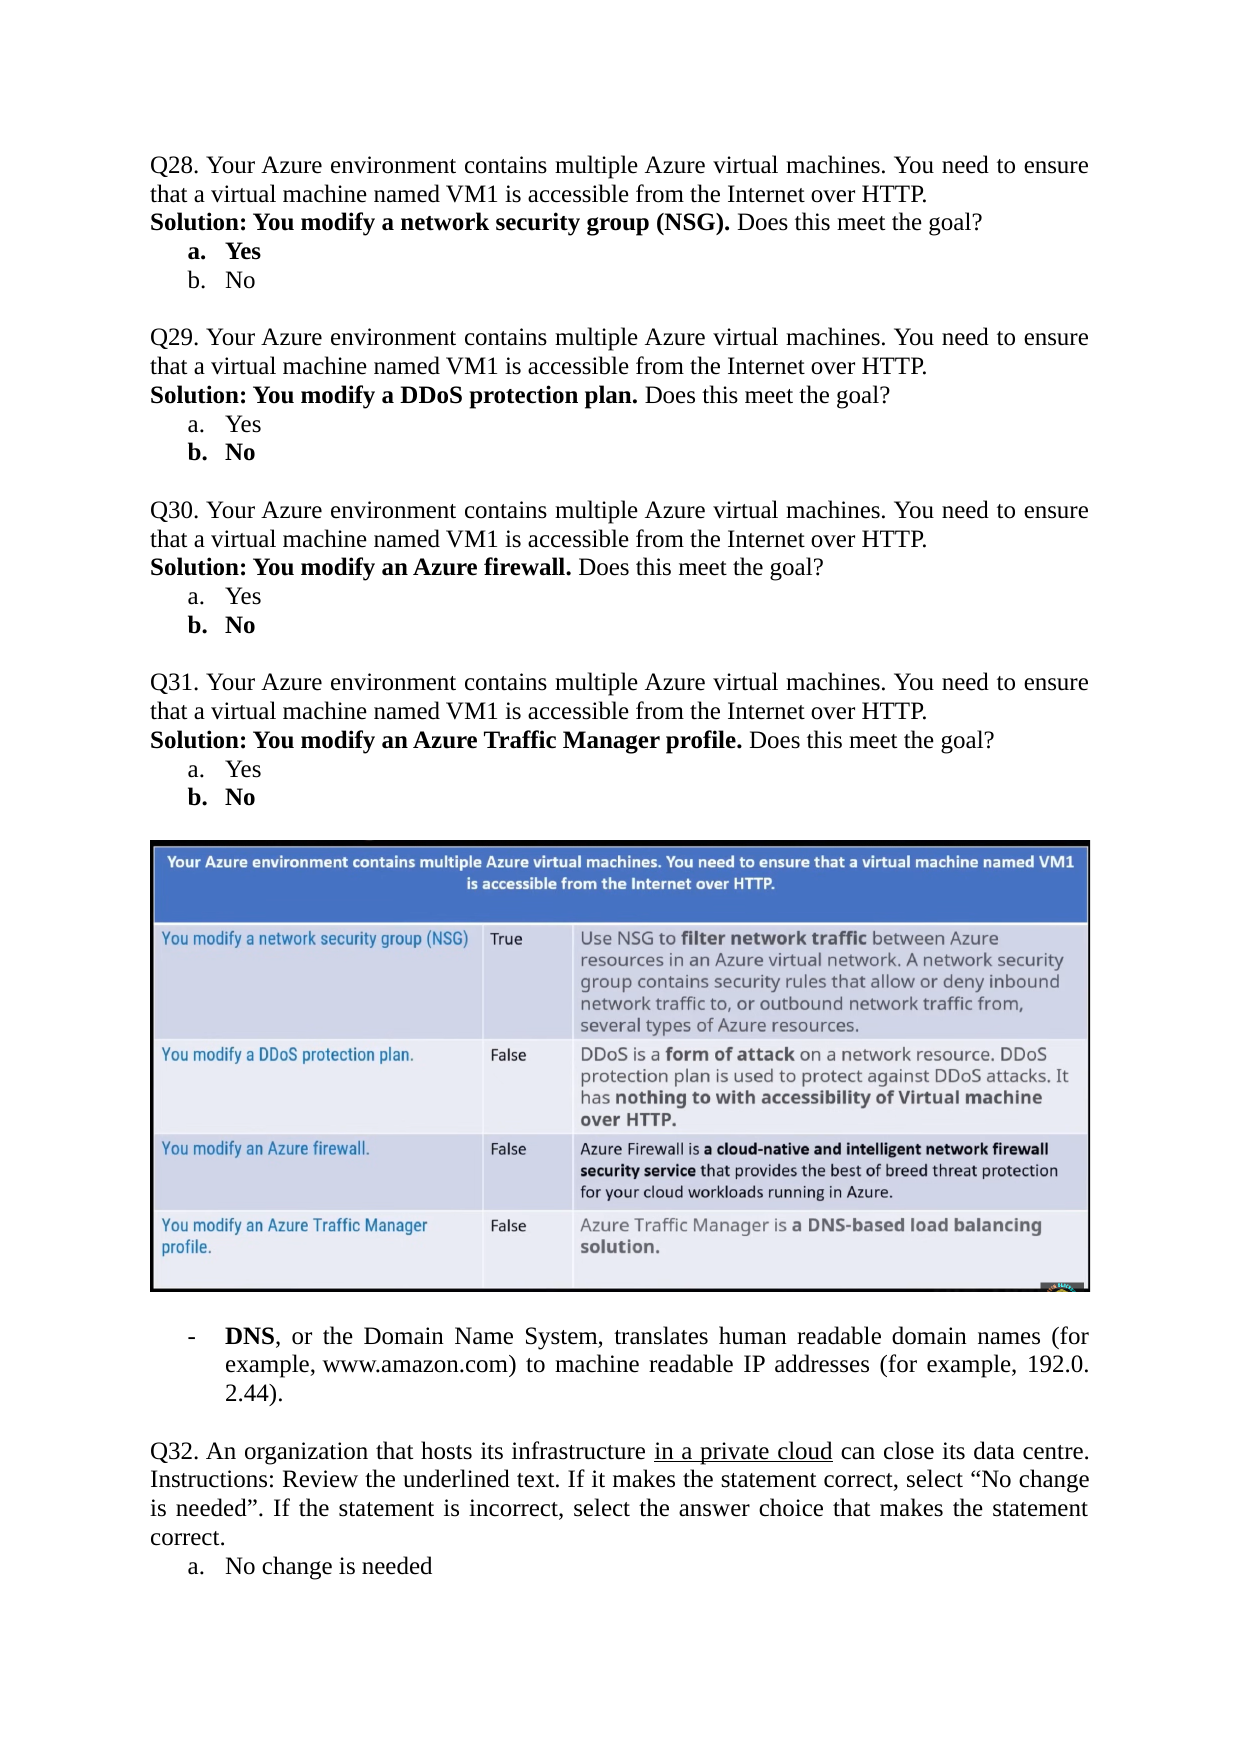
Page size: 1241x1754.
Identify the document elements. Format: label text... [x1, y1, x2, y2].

picture [150, 840, 1091, 1292]
list No [187, 610, 1090, 639]
list No change is needed [187, 1551, 1090, 1579]
list Yes [187, 581, 1090, 610]
text Q28. Your Azure environment contains multiple Azure virtual machines. You need to ensure that a virtual machine named VM1 is accessible from the Internet over HTTP. [150, 150, 1090, 207]
text Q29. Your Azure environment contains multiple Azure virtual machines. You need to ensure that a virtual machine named VM1 is accessible from the Internet over HTTP. [150, 322, 1090, 380]
list Yes [187, 754, 1090, 782]
text Solution: You modify a DDoS protection plan. Does this meet the goal? [150, 380, 1090, 409]
list Yes [187, 409, 1090, 437]
text Q31. Your Azure environment contains multiple Azure virtual machines. You need to ensure that a virtual machine named VM1 is accessible from the Internet over HTTP. [150, 667, 1090, 725]
list No [187, 782, 1090, 811]
list Yes [187, 236, 1090, 265]
list DNS, or the Domain Name System, translates human readable domain names (for example, www.amazon.com) to machine readable IP addresses (for example, 192.0. 2.44). [187, 1321, 1090, 1407]
text Solution: You modify an Azure firewall. Does this meet the goal? [150, 552, 1090, 581]
text Solution: You modify a network security group (NSG). Does this meet the goal? [150, 207, 1090, 236]
text Q32. An organization that hosts its infrastructure in a private cloud can close its data centre. Instructions: Review the underlined text. If it makes the statement correct, select “No change is needed”. If the statement is incorrect, select the answer choice that makes the statement correct. [150, 1436, 1090, 1551]
list No [187, 265, 1090, 294]
text Solution: You modify an Azure Traffic Manager profile. Does this meet the goal? [150, 725, 1090, 754]
list No [187, 437, 1090, 466]
text Q30. Your Azure environment contains multiple Azure virtual machines. You need to ensure that a virtual machine named VM1 is accessible from the Internet over HTTP. [150, 495, 1090, 552]
